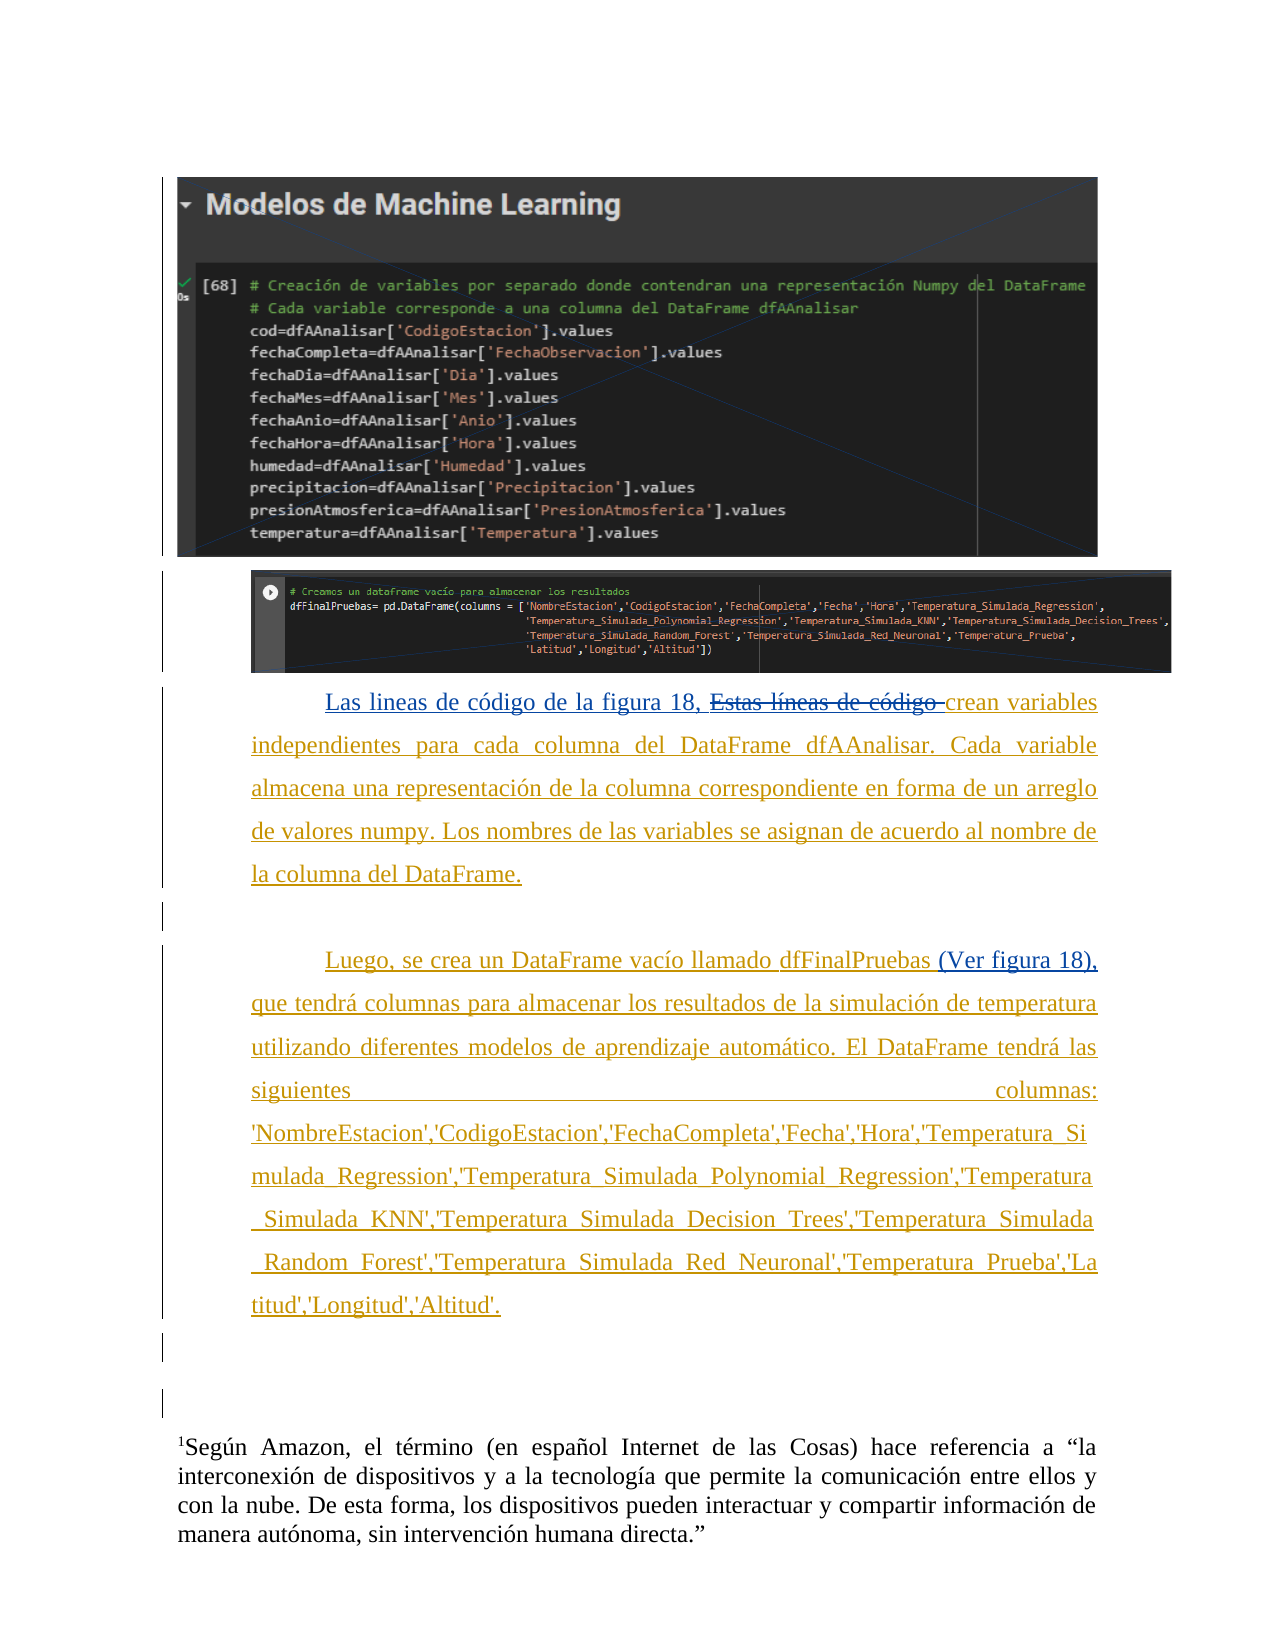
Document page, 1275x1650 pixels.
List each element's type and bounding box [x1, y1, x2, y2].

picture [178, 368, 1097, 557]
picture [253, 622, 1169, 673]
picture [180, 177, 1095, 366]
picture [640, 178, 1098, 555]
picture [251, 571, 704, 671]
picture [256, 570, 1167, 621]
picture [177, 178, 635, 555]
picture [719, 571, 1172, 671]
